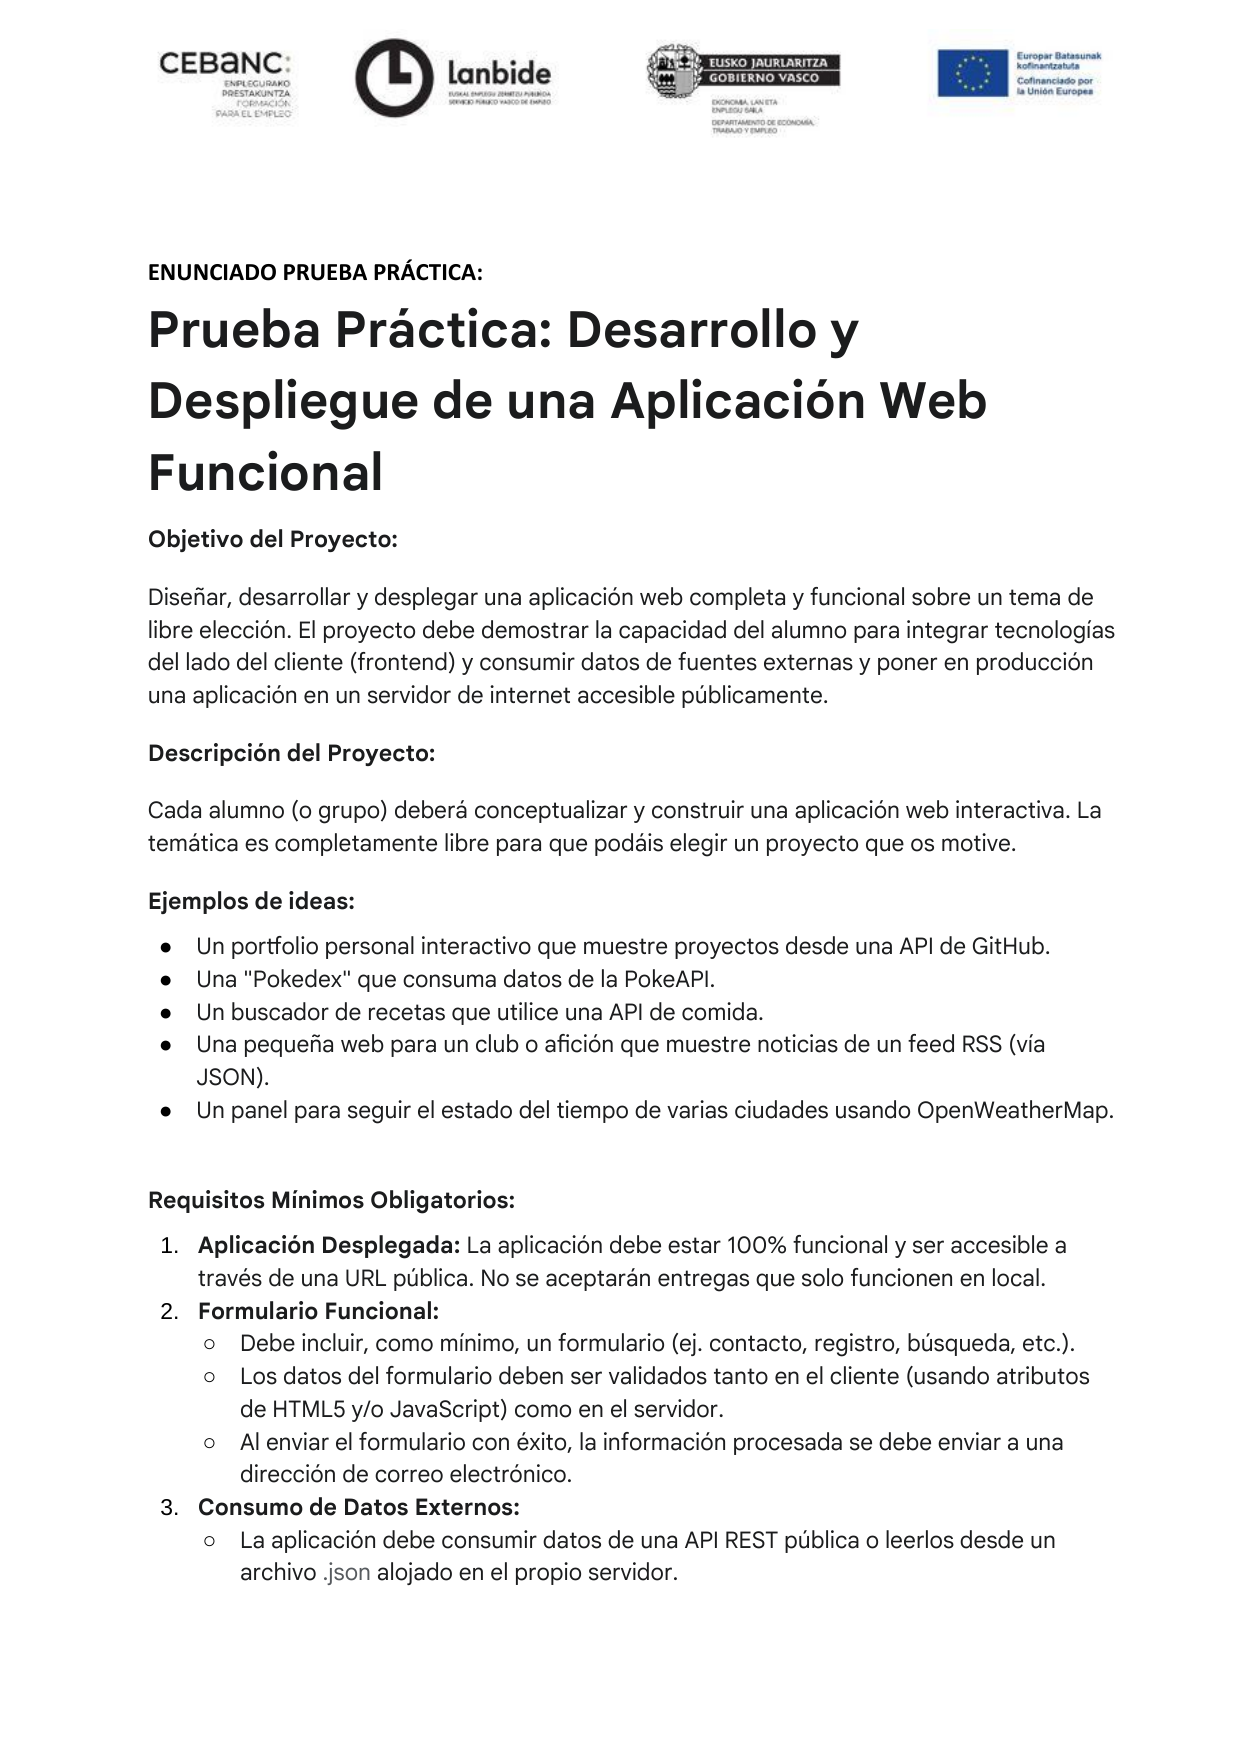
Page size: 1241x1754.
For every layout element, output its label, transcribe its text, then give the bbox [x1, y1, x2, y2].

list La aplicación debe consumir datos de una API REST pública o leerlos desde un archivo .json alojado en el propio servidor. [202, 1526, 1122, 1587]
picture [147, 29, 1123, 150]
text Cada alumno (o grupo) deberá conceptualizar y construir una aplicación web interactiva. La temática es completamente libre para que podáis elegir un proyecto que os motive. [148, 797, 1122, 858]
text ENUNCIADO PRUEBA PRÁCTICA: [148, 256, 1122, 286]
text Diseñar, desarrollar y desplegar una aplicación web completa y funcional sobre un tema de libre elección. El proyecto debe demostrar la capacidad del alumno para integrar tecnologías del lado del cliente (frontend) y consumir datos de fuentes externas y poner en producción una aplicación en un servidor de internet accesible públicamente. [148, 583, 1122, 710]
list Aplicación Desplegada: La aplicación debe estar 100% funcional y ser accesible a través de una URL pública. No se aceptarán entregas que solo funcionen en local. [160, 1231, 1122, 1293]
text Requisitos Mínimos Obligatorios: [148, 1186, 1122, 1215]
text Descripción del Proyecto: [148, 739, 1122, 768]
list Los datos del formulario deben ser validados tanto en el cliente (usando atributos de HTML5 y/o JavaScript) como en el servidor. [202, 1362, 1122, 1424]
list Formulario Funcional: [160, 1297, 1122, 1326]
list Un portfolio personal interactivo que muestre proyectos desde una API de GitHub. [159, 932, 1122, 961]
list Una pequeña web para un club o afición que muestre noticias de un feed RSS (vía JSON). [159, 1030, 1122, 1092]
subtitle Prueba Práctica: Desarrollo y Despliegue de una Aplicación Web Funcional [148, 299, 1122, 504]
list Una "Pokedex" que consuma datos de la PokeAPI. [159, 965, 1122, 994]
list Un buscador de recetas que utilice una API de comida. [159, 998, 1122, 1026]
list Un panel para seguir el estado del tiempo de varias ciudades usando OpenWeatherMap. [159, 1096, 1122, 1124]
list Consumo de Datos Externos: [160, 1493, 1122, 1522]
text Objetivo del Proyecto: [148, 525, 1122, 554]
list Al enviar el formulario con éxito, la información procesada se debe enviar a una dirección de correo electrónico. [202, 1428, 1122, 1489]
list Debe incluir, como mínimo, un formulario (ej. contacto, registro, búsqueda, etc.). [202, 1329, 1122, 1358]
text Ejemplos de ideas: [148, 887, 1122, 916]
